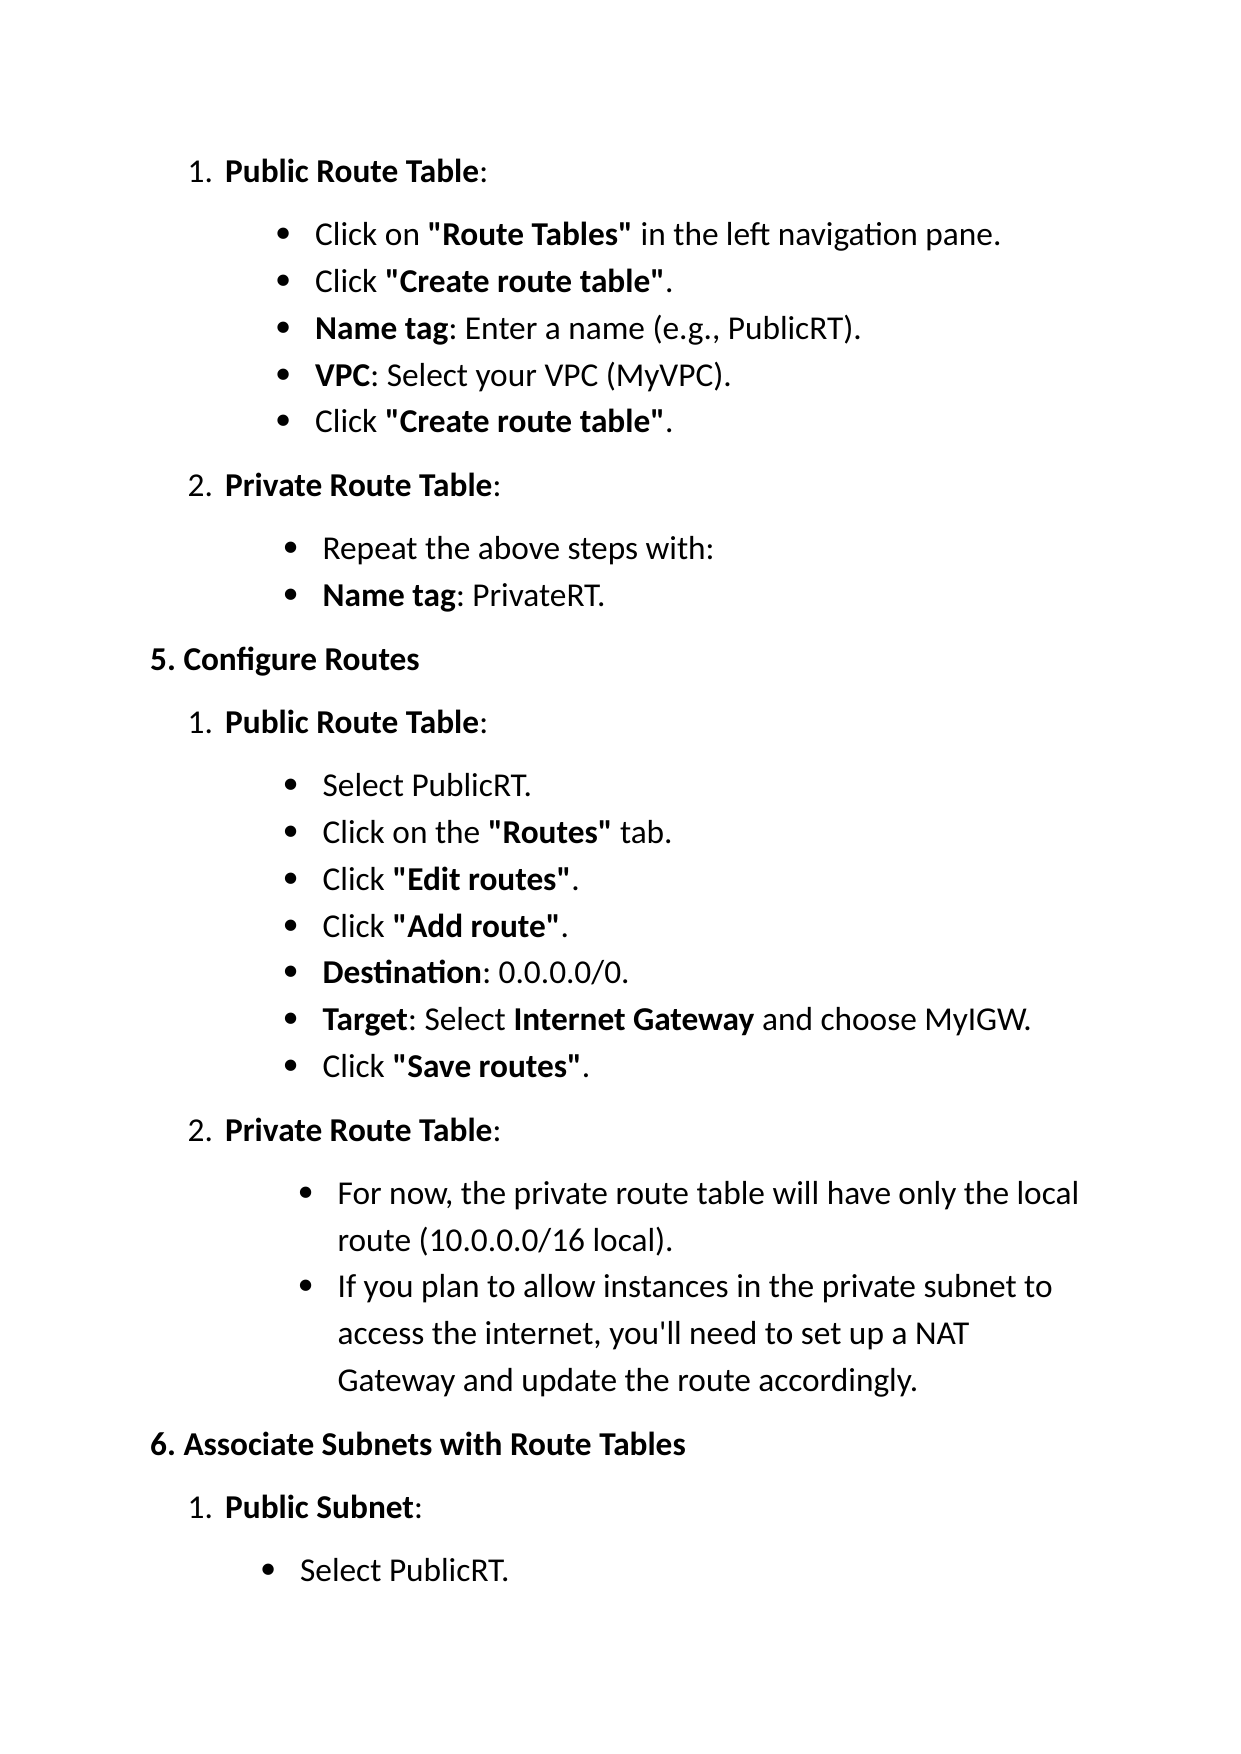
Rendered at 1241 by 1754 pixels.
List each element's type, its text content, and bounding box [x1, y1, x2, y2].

list Public Subnet: [187, 1486, 1090, 1527]
list Destination: 0.0.0.0/0. [285, 952, 1090, 992]
list Click "Create route table". [277, 401, 1090, 441]
list Select PublicRT. [285, 764, 1090, 805]
text 6. Associate Subnets with Route Tables [150, 1422, 1090, 1463]
list Click "Edit routes". [285, 858, 1090, 899]
list Public Route Table: [187, 150, 1090, 191]
list For now, the private route table will have only the local route (10.0.0.0/16 local). [300, 1172, 1090, 1259]
list Private Route Table: [187, 464, 1090, 505]
list Click "Add route". [285, 905, 1090, 946]
list Click on the "Routes" tab. [285, 811, 1090, 852]
list Name tag: PrivateRT. [285, 574, 1090, 615]
list If you plan to allow instances in the private subnet to access the internet, you'll need to set up a NAT Gateway and update the route accordingly. [300, 1266, 1090, 1400]
list Click on "Route Tables" in the left navigation pane. [277, 213, 1090, 254]
list Click "Save routes". [285, 1045, 1090, 1086]
list Select PublicRT. [262, 1549, 1090, 1590]
list Name tag: Enter a name (e.g., PublicRT). [277, 307, 1090, 348]
list Target: Select Internet Gateway and choose MyIGW. [285, 998, 1090, 1039]
list Click "Create route table". [277, 260, 1090, 301]
list Repeat the above steps with: [285, 527, 1090, 568]
list Public Route Table: [187, 701, 1090, 742]
list Private Route Table: [187, 1108, 1090, 1149]
list VPC: Select your VPC (MyVPC). [277, 354, 1090, 394]
text 5. Configure Routes [150, 638, 1090, 678]
